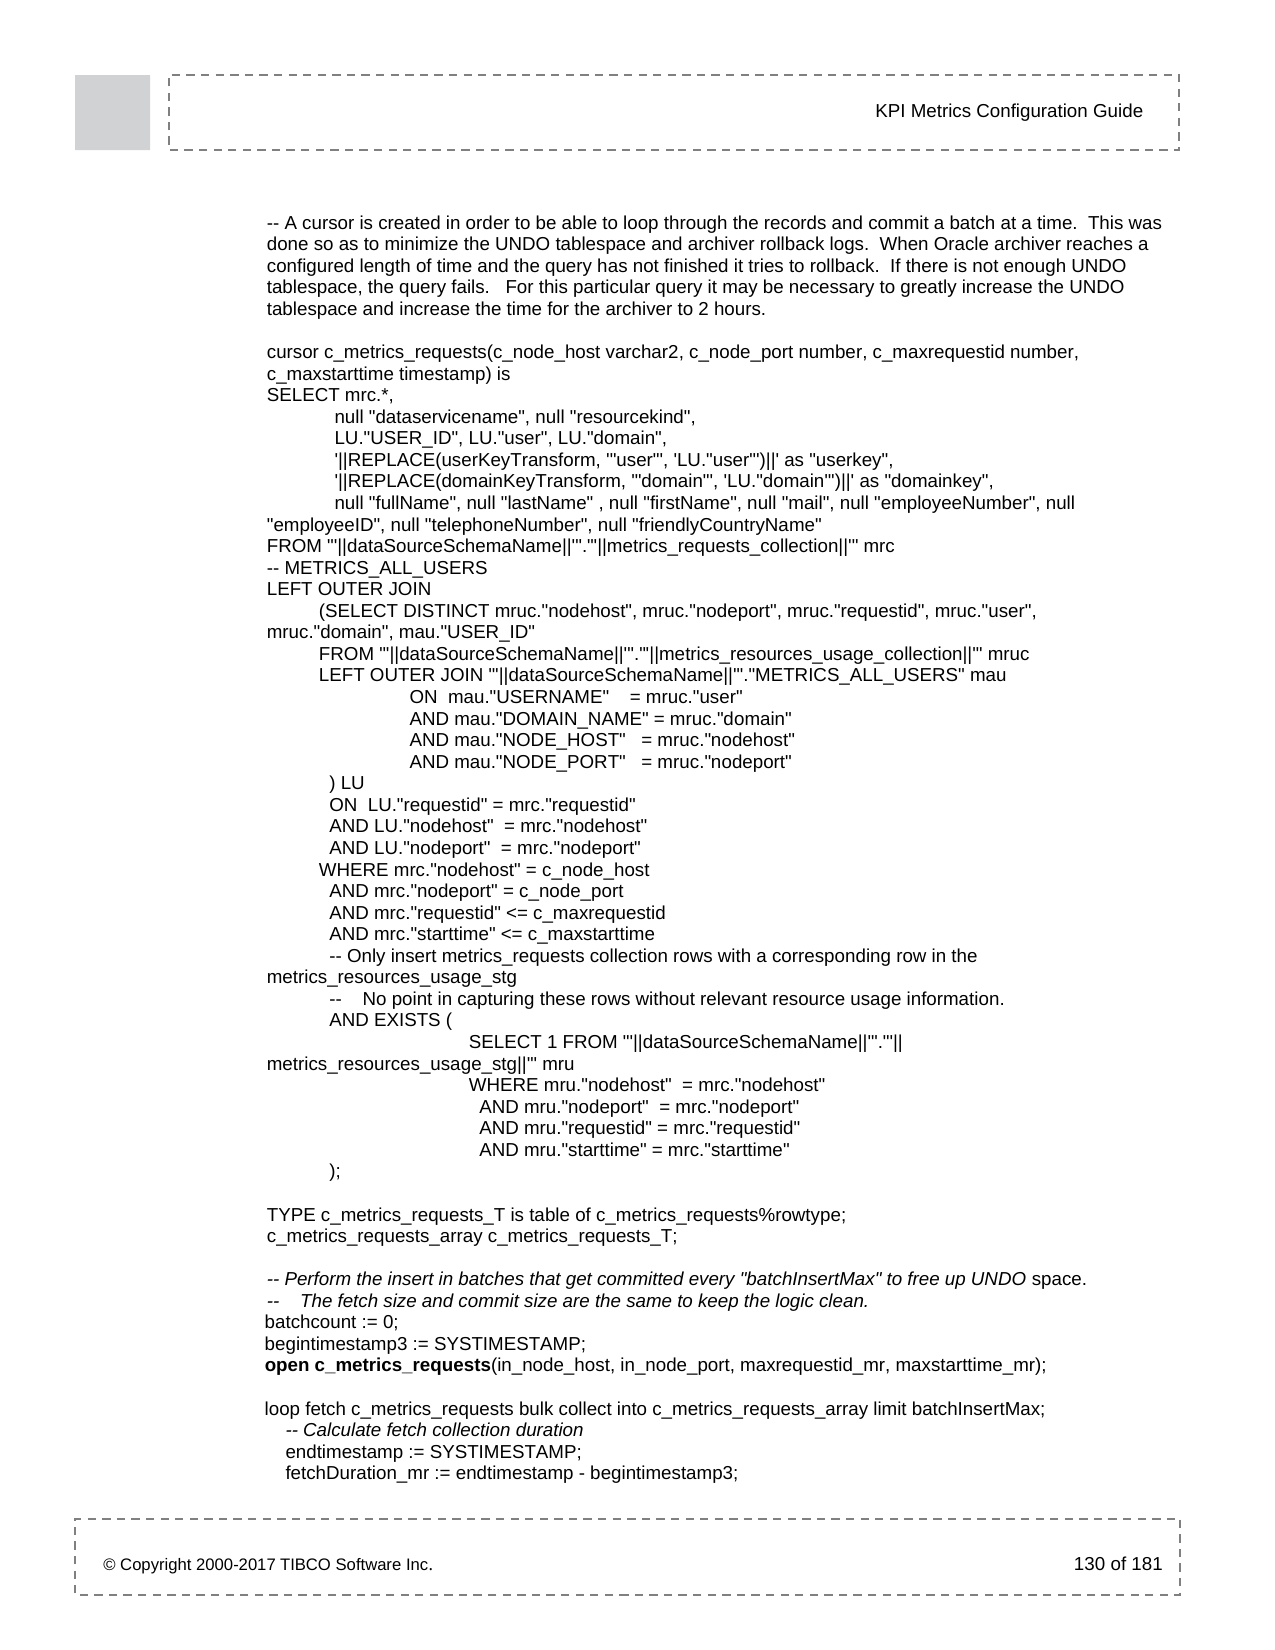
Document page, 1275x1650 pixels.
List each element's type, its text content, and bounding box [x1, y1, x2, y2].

text -- No point in capturing these rows without relevant resource usage information. [244, 988, 1162, 1009]
text open c_metrics_requests(in_node_host, in_node_port, maxrequestid_mr, maxstarttime_mr); [244, 1354, 1162, 1376]
text loop fetch c_metrics_requests bulk collect into c_metrics_requests_array limit batchInsertMax; [244, 1397, 1162, 1419]
text AND LU."nodehost" = mrc."nodehost" [244, 815, 1162, 837]
text cursor c_metrics_requests(c_node_host varchar2, c_node_port number, c_maxrequestid number, c_maxstarttime timestamp) is [244, 341, 1162, 384]
text SELECT 1 FROM "'||dataSourceSchemaName||'"."'||metrics_resources_usage_stg||'" mru [244, 1031, 1162, 1074]
text WHERE mru."nodehost" = mrc."nodehost" [244, 1074, 1162, 1096]
text -- A cursor is created in order to be able to loop through the records and commit a batch at a time. This was done so as to minimize the UNDO tablespace and archiver rollback logs. When Oracle archiver reaches a configured length of time and the query has not finished it tries to rollback. If there is not enough UNDO tablespace, the query fails. For this particular query it may be necessary to greatly increase the UNDO tablespace and increase the time for the archiver to 2 hours. [244, 211, 1162, 319]
text AND mau."NODE_HOST" = mruc."nodehost" [244, 729, 1162, 751]
text '||REPLACE(userKeyTransform, '"user"', 'LU."user"')||' as "userkey", [244, 449, 1162, 470]
text ); [244, 1160, 1162, 1182]
text AND EXISTS ( [244, 1009, 1162, 1031]
text endtimestamp := SYSTIMESTAMP; [244, 1441, 1162, 1462]
text FROM "'||dataSourceSchemaName||'"."'||metrics_requests_collection||'" mrc [267, 535, 1162, 556]
text LEFT OUTER JOIN "'||dataSourceSchemaName||'"."METRICS_ALL_USERS" mau [244, 664, 1162, 686]
text TYPE c_metrics_requests_T is table of c_metrics_requests%rowtype; [244, 1203, 1162, 1225]
text begintimestamp3 := SYSTIMESTAMP; [244, 1333, 1162, 1354]
text -- Calculate fetch collection duration [244, 1419, 1162, 1441]
text batchcount := 0; [244, 1311, 1162, 1333]
text ON mau."USERNAME" = mruc."user" [244, 686, 1162, 707]
text c_metrics_requests_array c_metrics_requests_T; [244, 1225, 1162, 1246]
text FROM "'||dataSourceSchemaName||'"."'||metrics_resources_usage_collection||'" mruc [244, 643, 1162, 664]
text ) LU [244, 772, 1162, 794]
text LU."USER_ID", LU."user", LU."domain", [244, 427, 1162, 449]
text LEFT OUTER JOIN [244, 578, 1162, 599]
text -- METRICS_ALL_USERS [244, 556, 1162, 578]
text WHERE mrc."nodehost" = c_node_host [244, 858, 1162, 880]
text -- Only insert metrics_requests collection rows with a corresponding row in the metrics_resources_usage_stg [244, 944, 1162, 988]
text AND mrc."requestid" <= c_maxrequestid [244, 901, 1162, 923]
text AND mau."NODE_PORT" = mruc."nodeport" [244, 751, 1162, 772]
text AND LU."nodeport" = mrc."nodeport" [244, 837, 1162, 858]
text null "dataservicename", null "resourcekind", [244, 406, 1162, 427]
text AND mru."nodeport" = mrc."nodeport" [244, 1096, 1162, 1117]
text -- Perform the insert in batches that get committed every "batchInsertMax" to free up UNDO space. [244, 1268, 1162, 1289]
text (SELECT DISTINCT mruc."nodehost", mruc."nodeport", mruc."requestid", mruc."user", mruc."domain", mau."USER_ID" [244, 599, 1162, 643]
text -- The fetch size and commit size are the same to keep the logic clean. [244, 1289, 1162, 1311]
text fetchDuration_mr := endtimestamp - begintimestamp3; [244, 1462, 1162, 1484]
text SELECT mrc.*, [244, 384, 1162, 406]
text ON LU."requestid" = mrc."requestid" [244, 794, 1162, 815]
text null "fullName", null "lastName" , null "firstName", null "mail", null "employeeNumber", null "employeeID", null "telephoneNumber", null "friendlyCountryName" [244, 492, 1162, 535]
text AND mrc."nodeport" = c_node_port [244, 880, 1162, 901]
text AND mrc."starttime" <= c_maxstarttime [244, 923, 1162, 944]
text AND mru."starttime" = mrc."starttime" [244, 1139, 1162, 1160]
text '||REPLACE(domainKeyTransform, '"domain"', 'LU."domain"')||' as "domainkey", [244, 470, 1162, 492]
text AND mau."DOMAIN_NAME" = mruc."domain" [244, 707, 1162, 729]
text AND mru."requestid" = mrc."requestid" [244, 1117, 1162, 1139]
